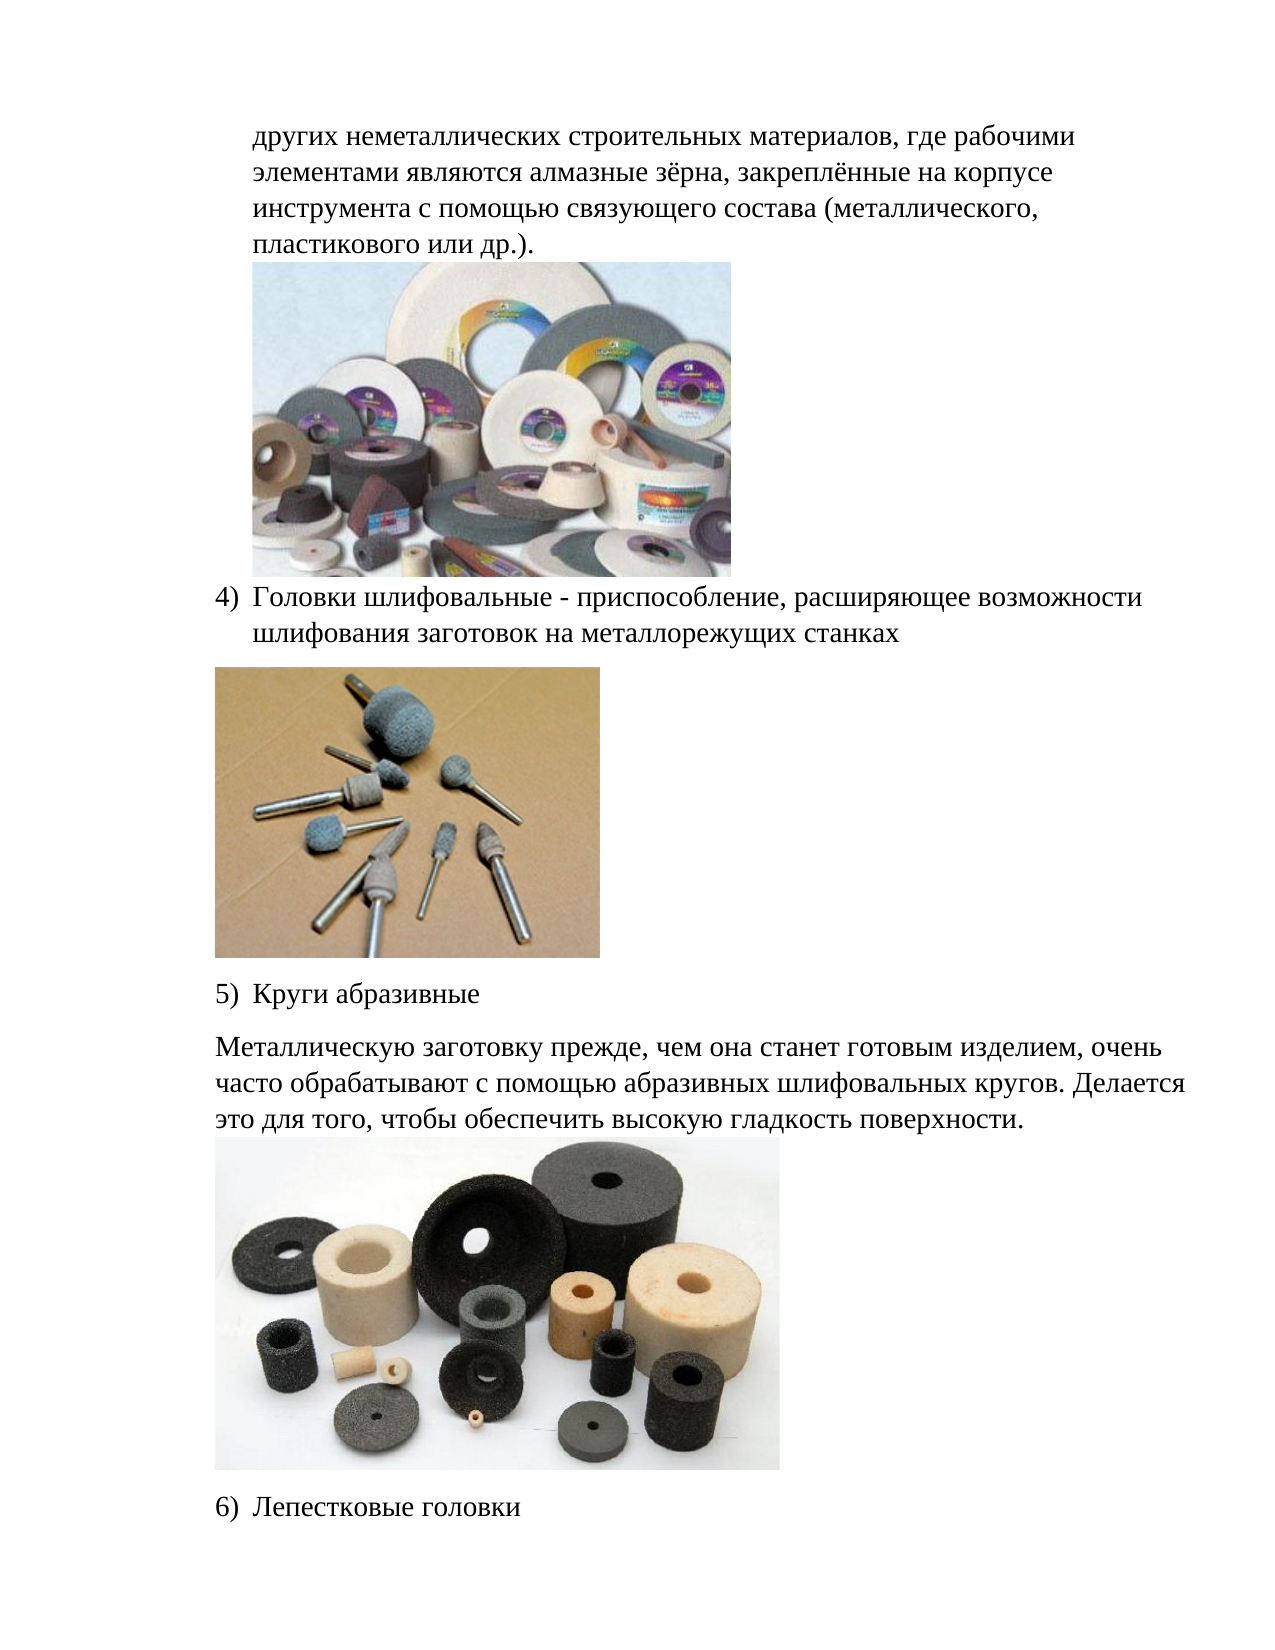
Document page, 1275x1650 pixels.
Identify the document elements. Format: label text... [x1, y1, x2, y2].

picture [252, 262, 731, 577]
picture [214, 667, 600, 958]
list Круги абразивные [215, 976, 1186, 1010]
list Лепестковые головки [215, 1489, 1186, 1522]
list Головки шлифовальные - приспособление, расширяющее возможности шлифования заготовок на металлорежущих станках [215, 579, 1186, 648]
picture [214, 1137, 780, 1470]
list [215, 118, 1186, 260]
